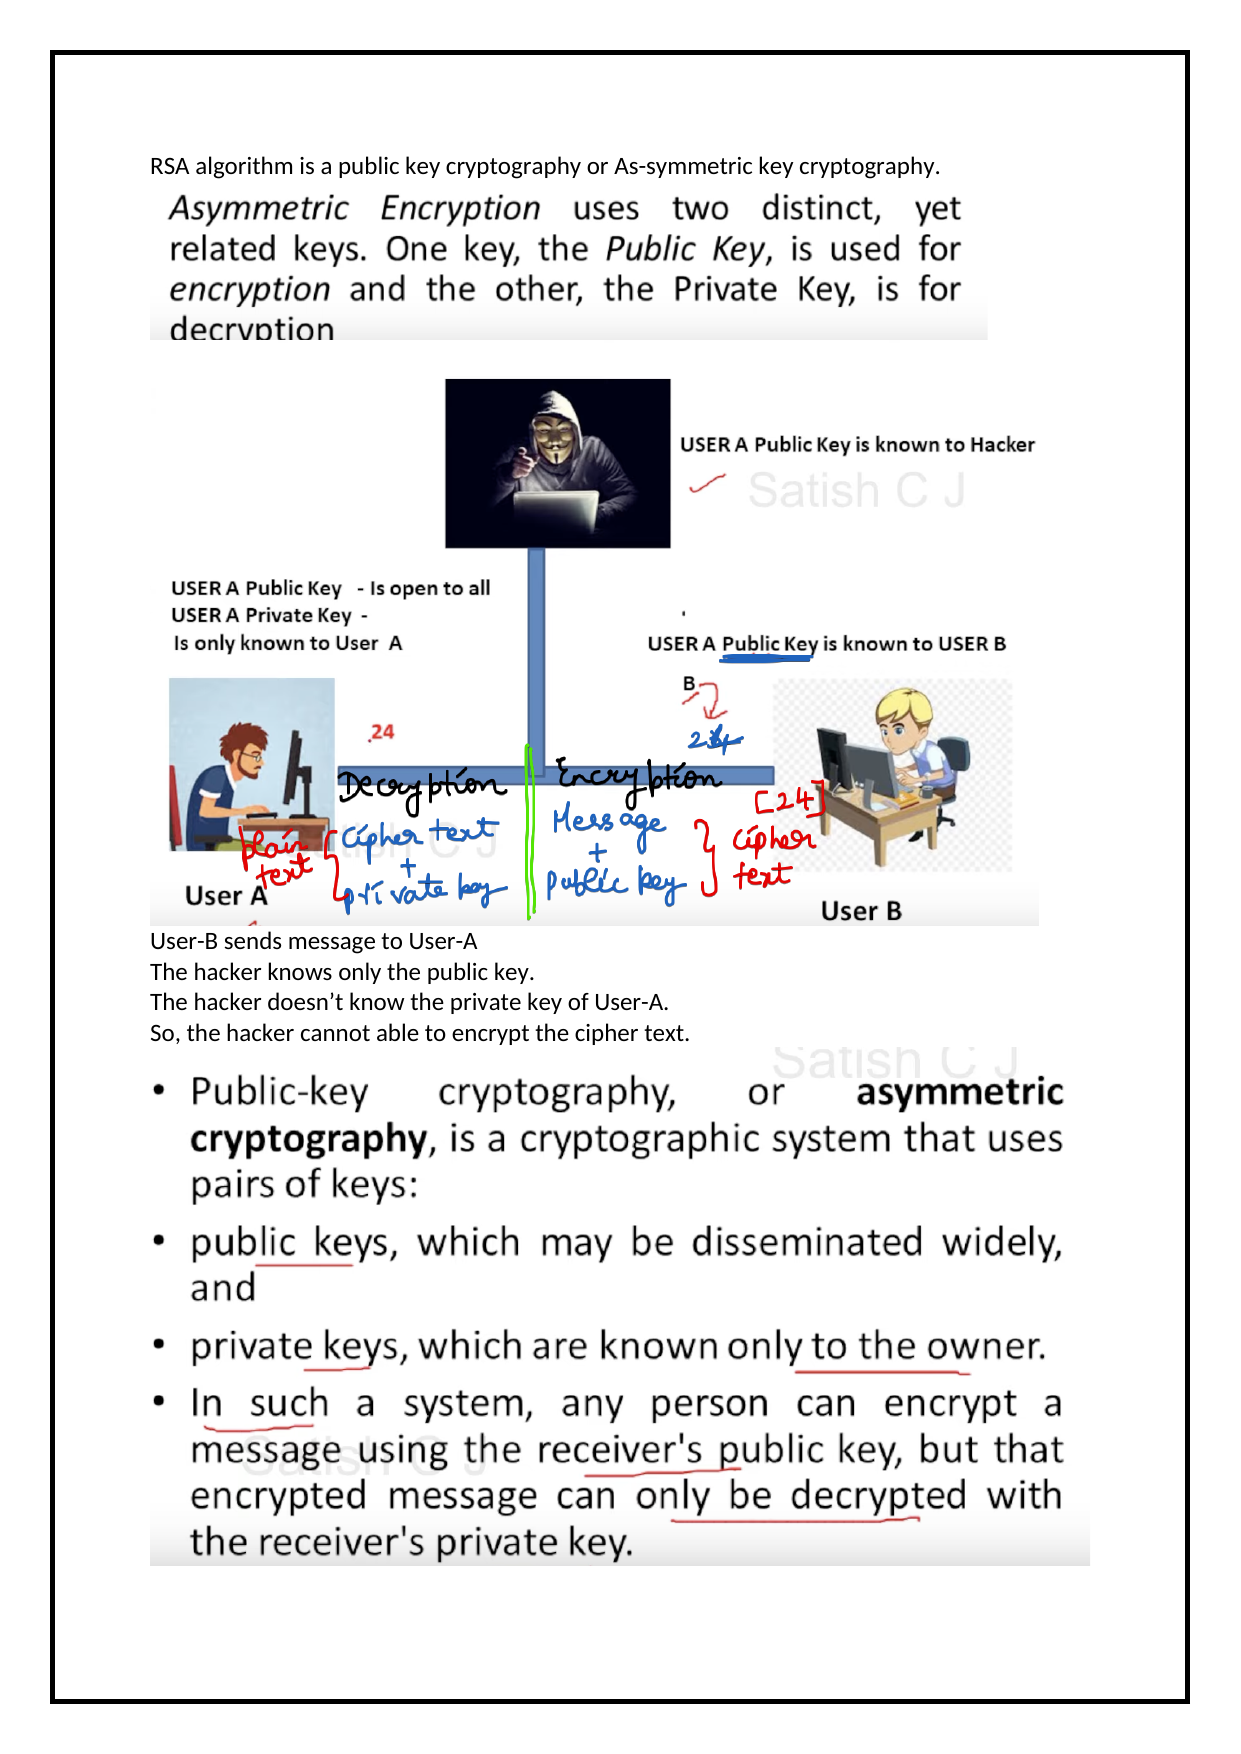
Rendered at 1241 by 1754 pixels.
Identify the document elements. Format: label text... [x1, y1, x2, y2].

text RSA algorithm is a public key cryptography or As-symmetric key cryptography. [150, 150, 1090, 181]
text The hacker knows only the public key. The hacker doesn’t know the private key of User-A. So, the hacker cannot able to encrypt the cipher text. [150, 956, 1090, 1047]
text User-B sends message to User-A [150, 925, 1090, 956]
picture [150, 180, 1039, 926]
picture [150, 1047, 1091, 1566]
